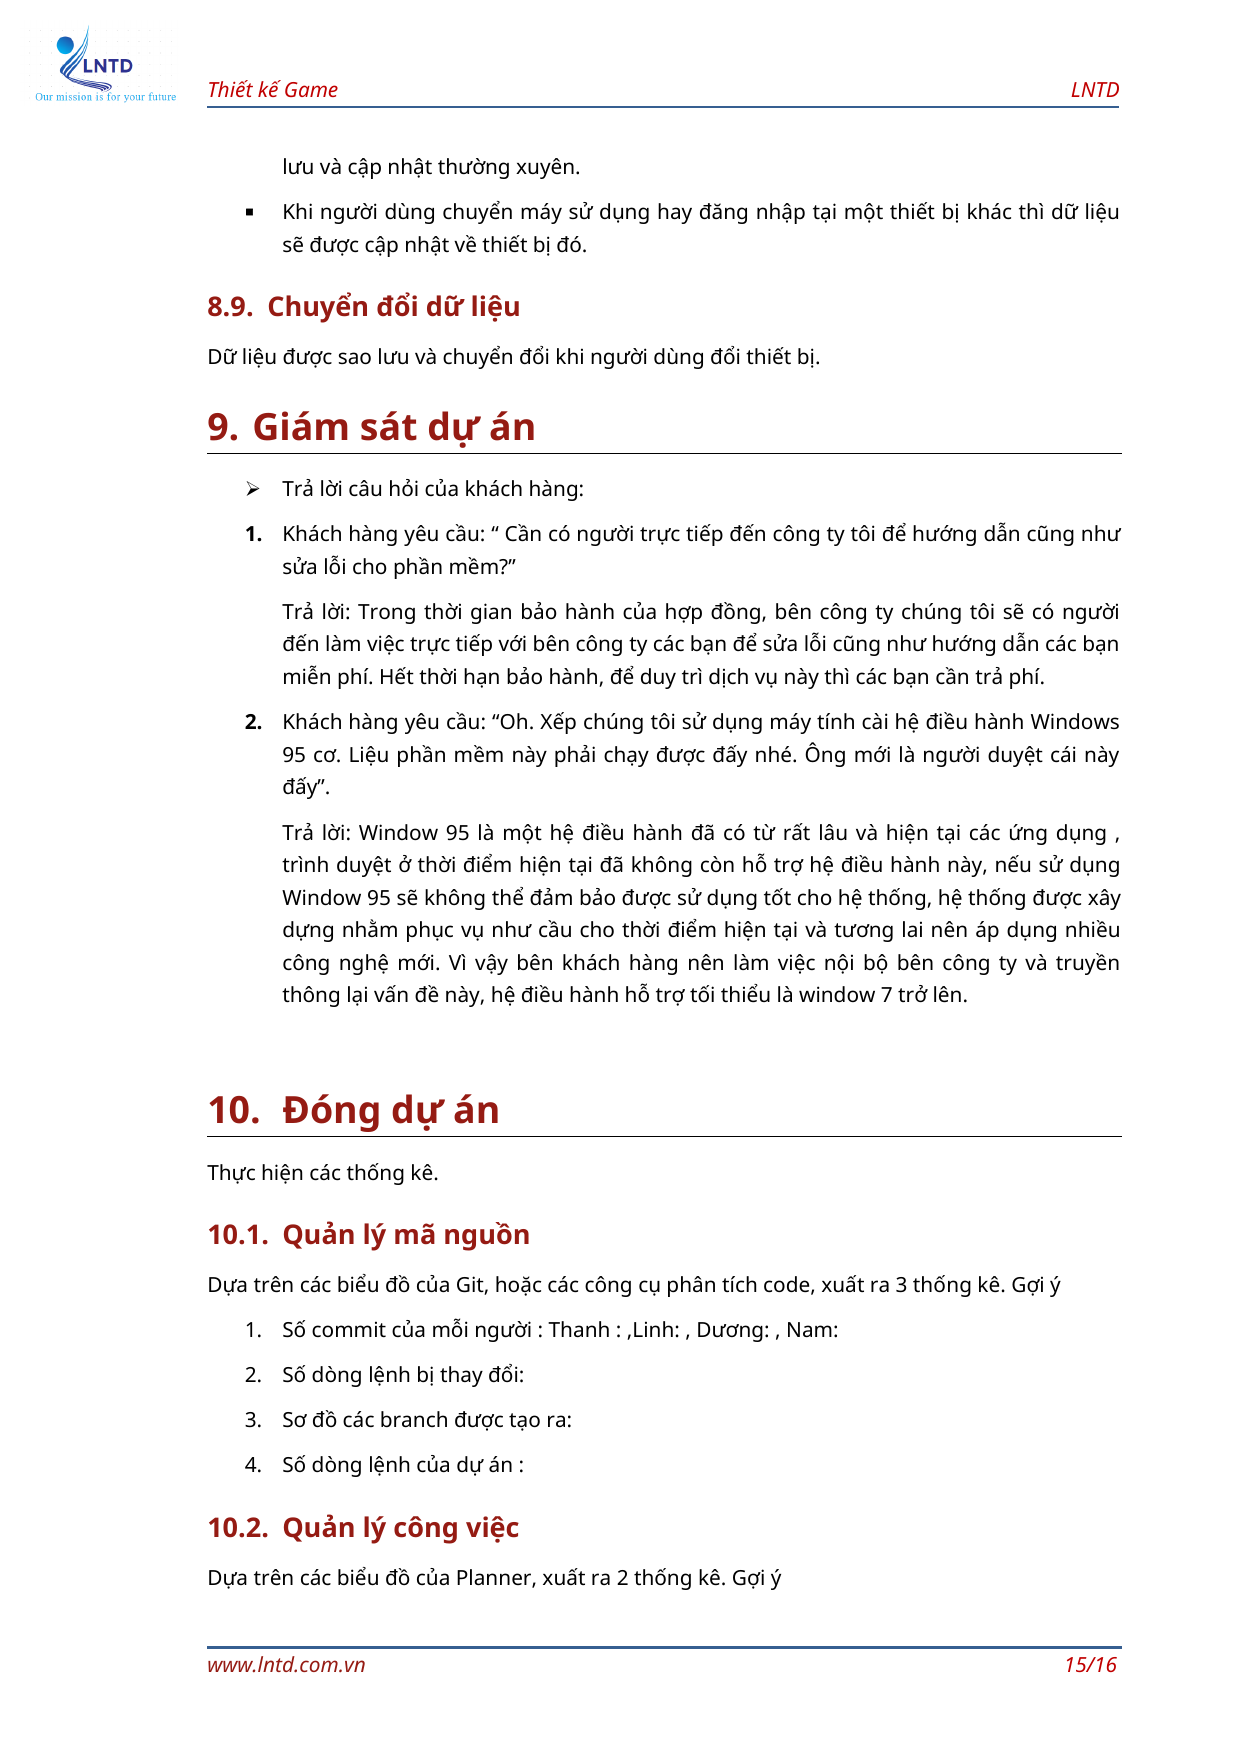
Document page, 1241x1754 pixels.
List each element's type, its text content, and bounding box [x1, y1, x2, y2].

subtitle Chuyển đổi dữ liệu [207, 287, 1122, 324]
picture [19, 20, 179, 106]
text Thực hiện các thống kê. [207, 1158, 1122, 1186]
subtitle Quản lý mã nguồn [207, 1215, 1122, 1252]
subtitle Quản lý công việc [207, 1508, 1122, 1545]
subtitle Đóng dự án [207, 1083, 1122, 1136]
list Trả lời: Trong thời gian bảo hành của hợp đồng, bên công ty chúng tôi sẽ có người đến làm việc trực tiếp với bên công ty các bạn để sửa lỗi cũng như hướng dẫn các bạn miễn phí. Hết thời hạn bảo hành, để duy trì dịch vụ này thì các bạn cần trả phí. [282, 597, 1122, 691]
list Khách hàng yêu cầu: “Oh. Xếp chúng tôi sử dụng máy tính cài hệ điều hành Windows 95 cơ. Liệu phần mềm này phải chạy được đấy nhé. Ông mới là người duyệt cái này đấy”. [244, 707, 1122, 801]
text Dựa trên các biểu đồ của Planner, xuất ra 2 thống kê. Gợi ý [207, 1563, 1122, 1591]
list Sơ đồ các branch được tạo ra: [244, 1405, 1122, 1434]
list Khách hàng yêu cầu: “ Cần có người trực tiếp đến công ty tôi để hướng dẫn cũng như sửa lỗi cho phần mềm?” [244, 519, 1122, 580]
list Số commit của mỗi người : Thanh : ,Linh: , Dương: , Nam: [244, 1315, 1122, 1344]
list Số dòng lệnh của dự án : [244, 1451, 1122, 1479]
list Số dòng lệnh bị thay đổi: [244, 1360, 1122, 1389]
subtitle Giám sát dự án [207, 400, 1122, 453]
list Khi người dùng chuyển máy sử dụng hay đăng nhập tại một thiết bị khác thì dữ liệu sẽ được cập nhật về thiết bị đó. [244, 197, 1122, 258]
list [244, 152, 1122, 181]
list Trả lời câu hỏi của khách hàng: [244, 474, 1122, 503]
list Trả lời: Window 95 là một hệ điều hành đã có từ rất lâu và hiện tại các ứng dụng , trình duyệt ở thời điểm hiện tại đã không còn hỗ trợ hệ điều hành này, nếu sử dụng Window 95 sẽ không thể đảm bảo được sử dụng tốt cho hệ thống, hệ thống được xây dựng nhằm phục vụ như cầu cho thời điểm hiện tại và tương lai nên áp dụng nhiều công nghệ mới. Vì vậy bên khách hàng nên làm việc nội bộ bên công ty và truyền thông lại vấn đề này, hệ điều hành hỗ trợ tối thiểu là window 7 trở lên. [282, 818, 1122, 1009]
text Dựa trên các biểu đồ của Git, hoặc các công cụ phân tích code, xuất ra 3 thống kê. Gợi ý [207, 1270, 1122, 1298]
text Dữ liệu được sao lưu và chuyển đổi khi người dùng đổi thiết bị. [207, 342, 1122, 371]
